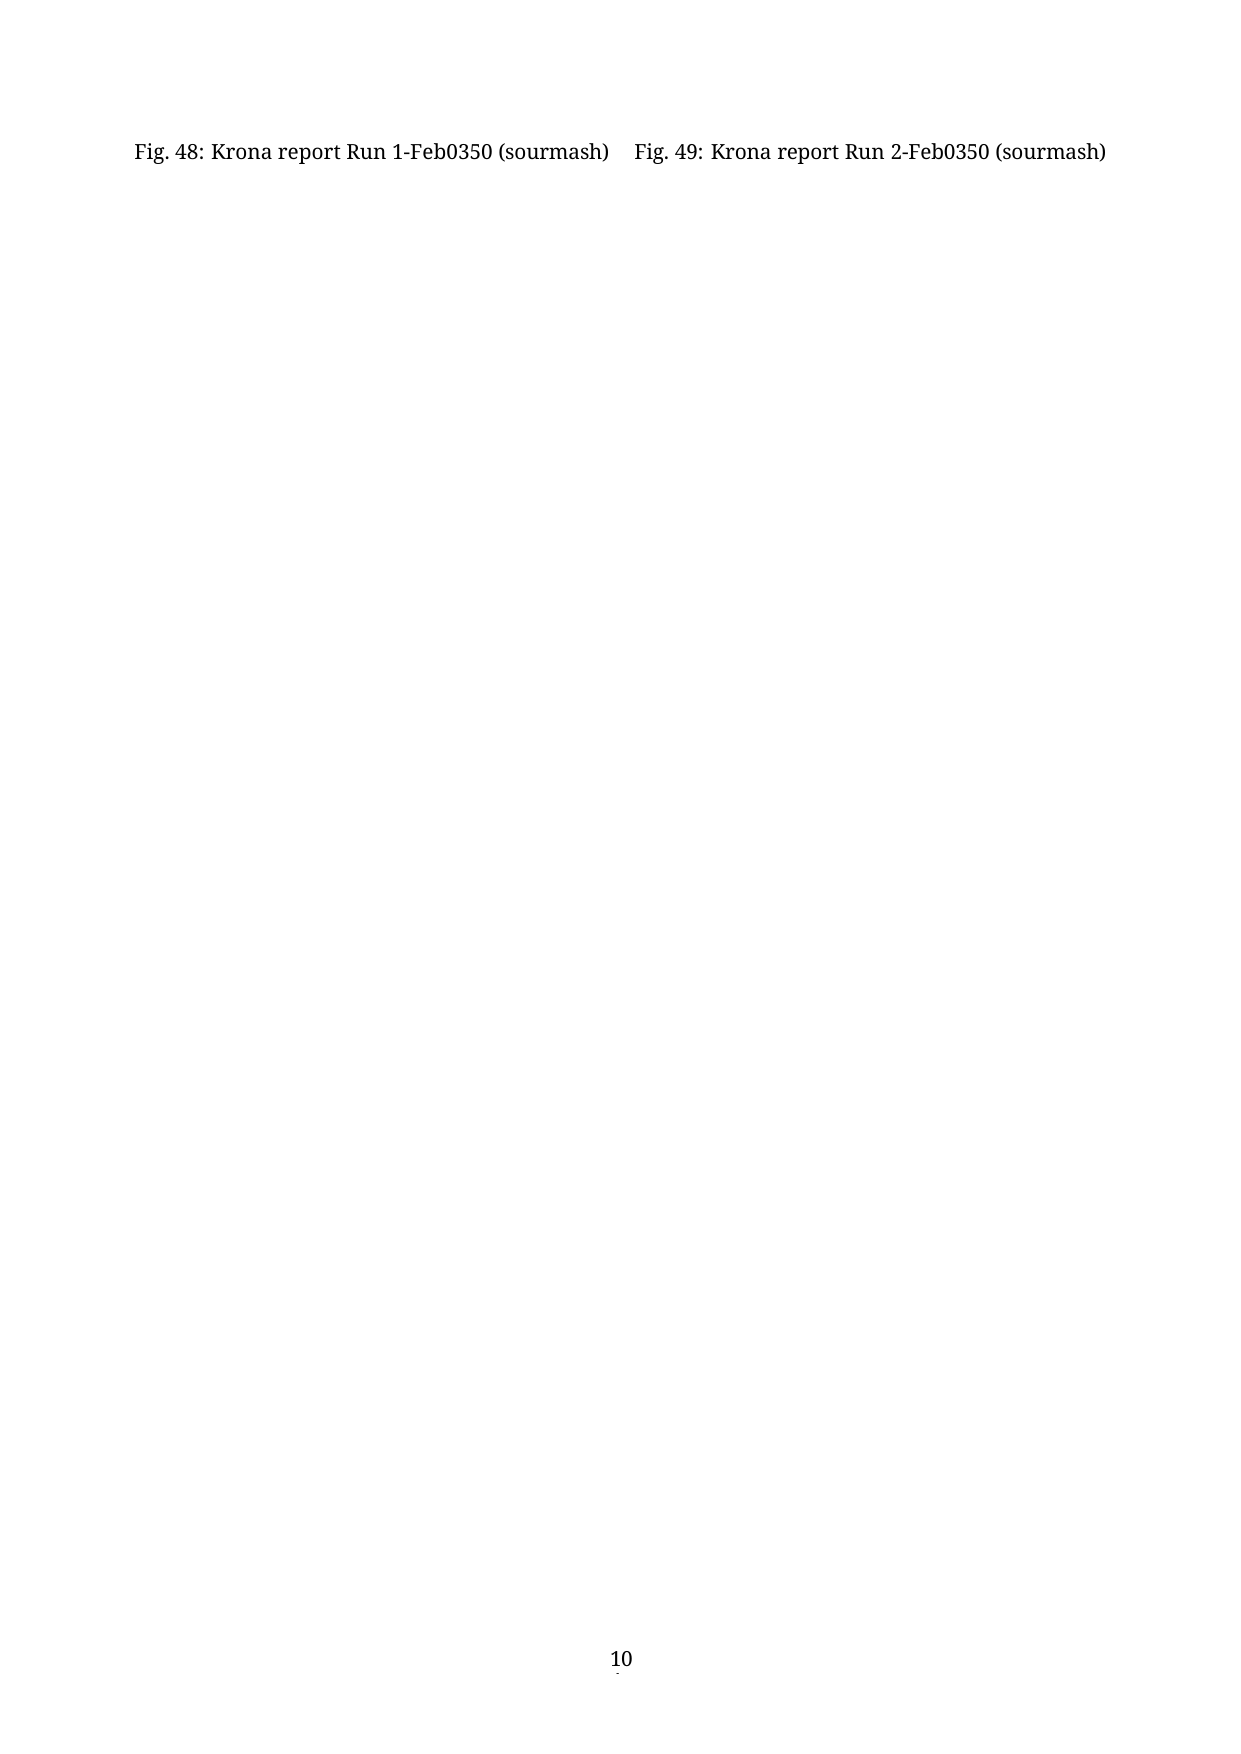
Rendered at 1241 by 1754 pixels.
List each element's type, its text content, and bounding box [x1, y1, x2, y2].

text Fig. 48: Krona report Run 1-Feb0350 (sourmash) Fig. 49: Krona report Run 2-Feb0350 (sourmash) [77, 137, 1163, 166]
